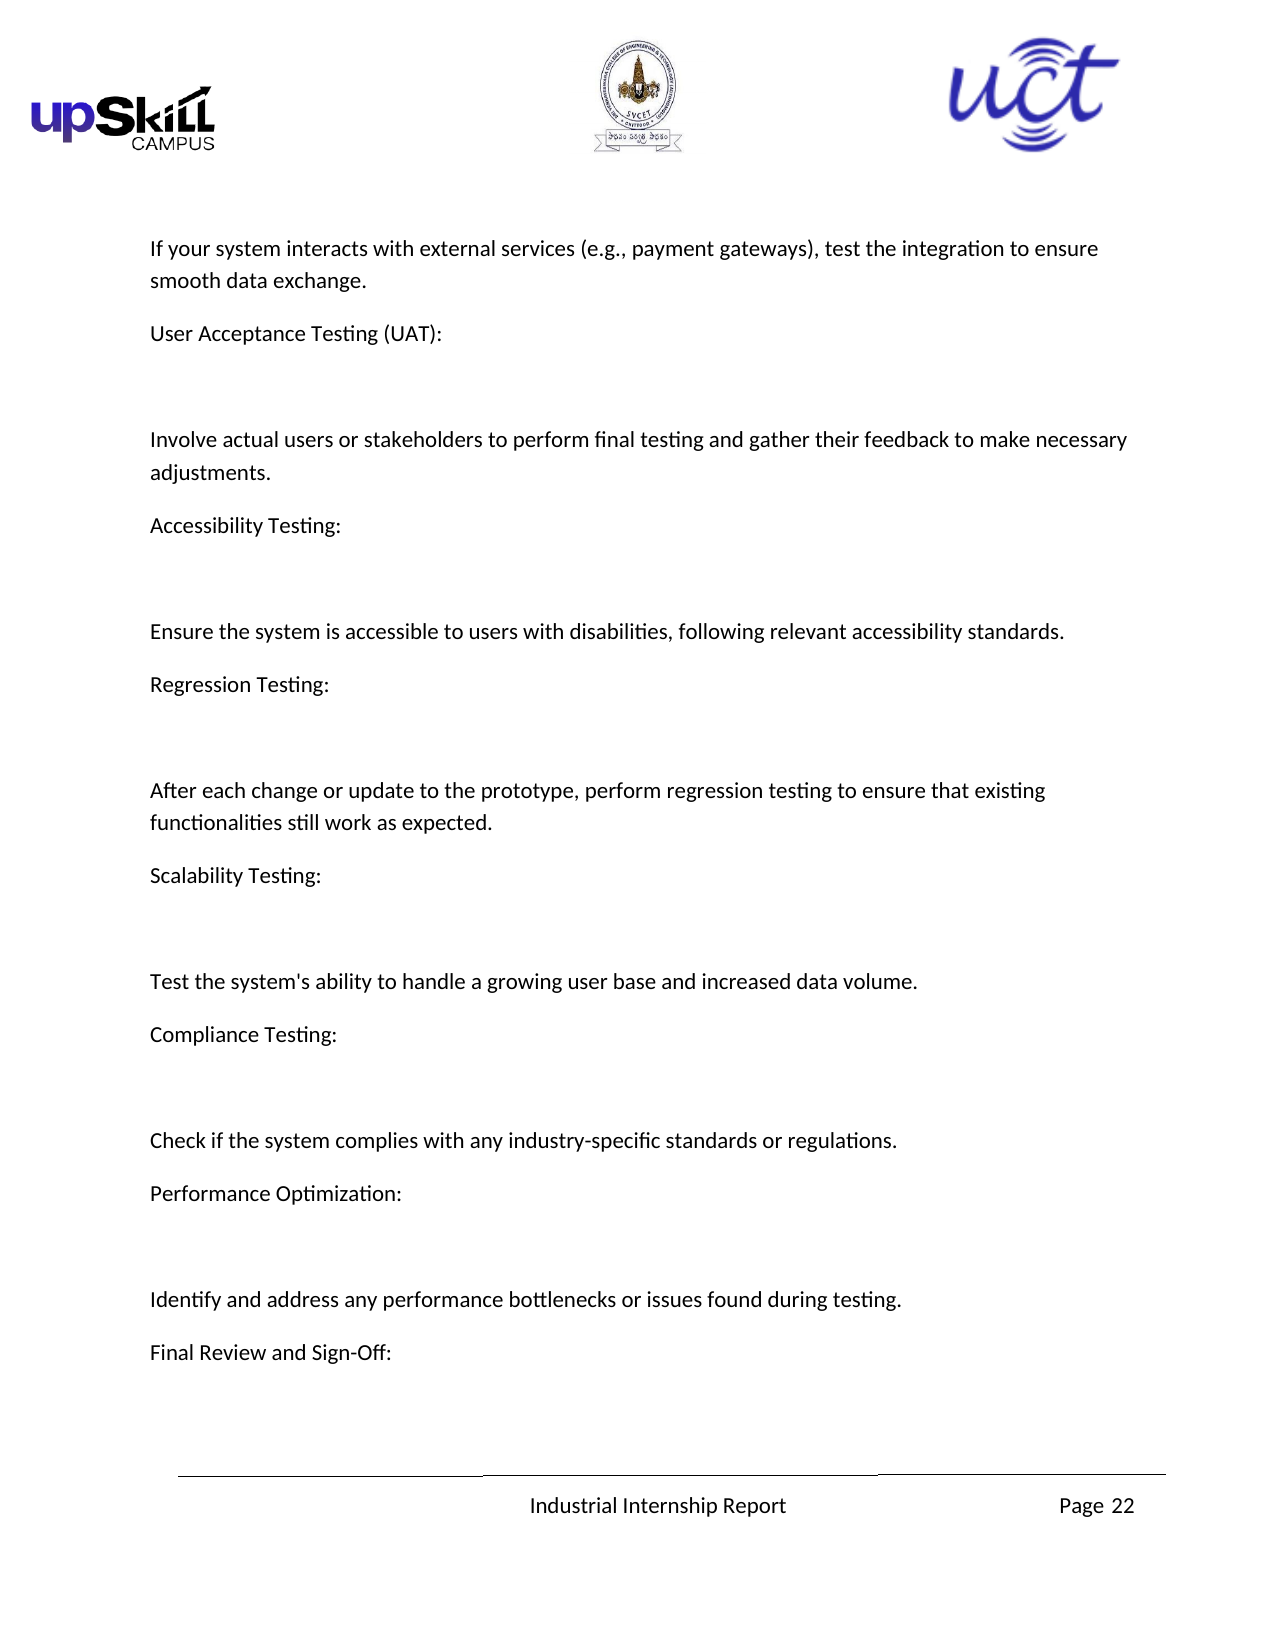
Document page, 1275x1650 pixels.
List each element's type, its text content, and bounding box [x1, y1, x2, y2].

text Involve actual users or stakeholders to perform final testing and gather their feedback to make necessary adjustments. [150, 426, 1134, 486]
text Final Review and Sign-Off: [150, 1338, 1134, 1366]
text Accessibility Testing: [150, 511, 1134, 539]
text Check if the system complies with any industry-specific standards or regulations. [150, 1126, 1134, 1154]
picture [568, 32, 707, 154]
picture [0, 73, 246, 154]
text Compliance Testing: [150, 1020, 1134, 1048]
text Ensure the system is accessible to users with disabilities, following relevant accessibility standards. [150, 617, 1134, 645]
text Performance Optimization: [150, 1179, 1134, 1207]
text Regression Testing: [150, 670, 1134, 698]
text Test the system's ability to handle a growing user base and increased data volume. [150, 967, 1134, 995]
text Scalability Testing: [150, 861, 1134, 889]
text Identify and address any performance bottlenecks or issues found during testing. [150, 1285, 1134, 1313]
text User Acceptance Testing (UAT): [150, 319, 1134, 348]
text If your system interacts with external services (e.g., payment gateways), test the integration to ensure smooth data exchange. [150, 234, 1134, 294]
text After each change or update to the prototype, perform regression testing to ensure that existing functionalities still work as expected. [150, 776, 1134, 836]
picture [946, 28, 1125, 154]
